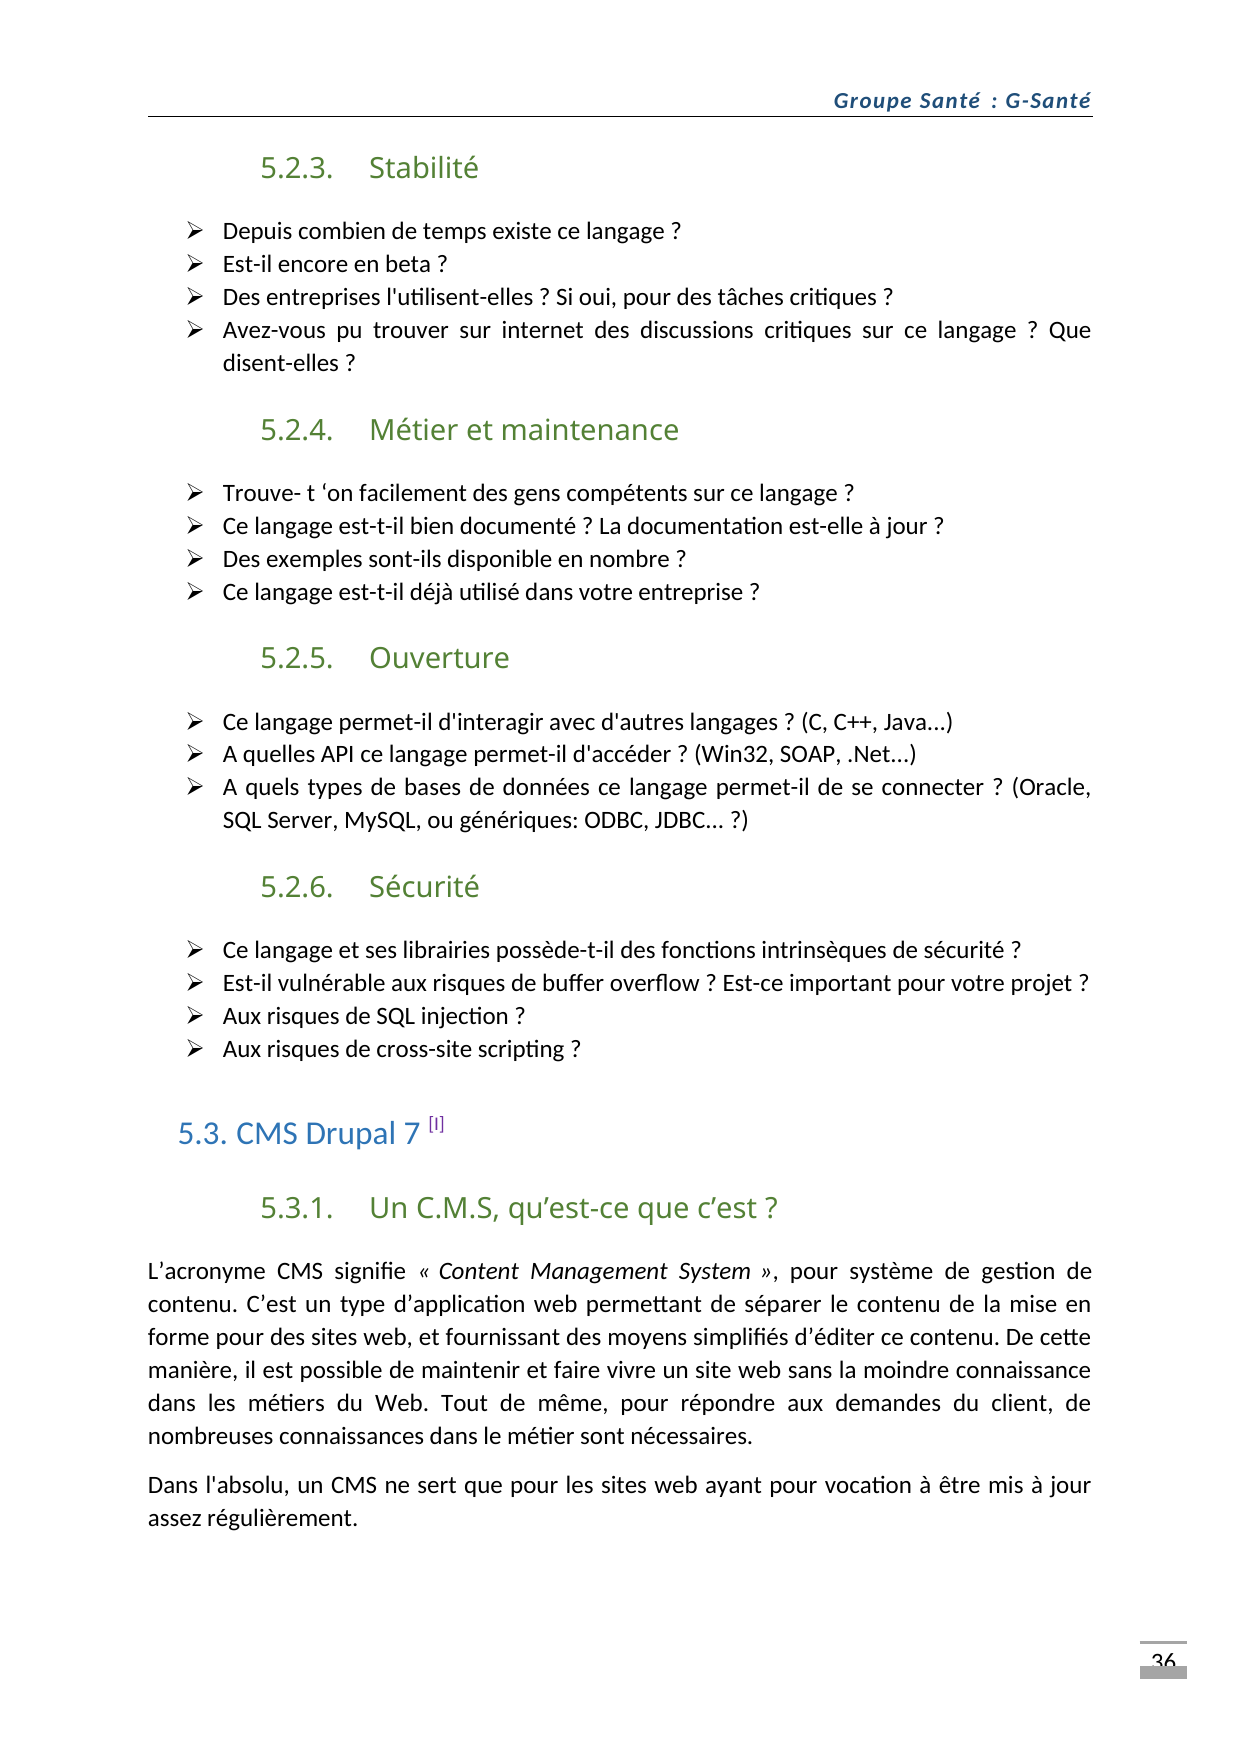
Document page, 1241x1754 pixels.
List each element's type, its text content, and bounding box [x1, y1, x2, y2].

list Avez-vous pu trouver sur internet des discussions critiques sur ce langage ? Que disent-elles ? [185, 314, 1093, 378]
list Trouve- t ‘on facilement des gens compétents sur ce langage ? [185, 477, 1093, 507]
list Ce langage et ses librairies possède-t-il des fonctions intrinsèques de sécurité ? [185, 934, 1093, 965]
text L’acronyme CMS signifie « Content Management System », pour système de gestion de contenu. C’est un type d’application web permettant de séparer le contenu de la mise en forme pour des sites web, et fournissant des moyens simplifiés d’éditer ce contenu. De cette manière, il est possible de maintenir et faire vivre un site web sans la moindre connaissance dans les métiers du Web. Tout de même, pour répondre aux demandes du client, de nombreuses connaissances dans le métier sont nécessaires. [148, 1256, 1093, 1451]
list Des entreprises l'utilisent-elles ? Si oui, pour des tâches critiques ? [185, 281, 1093, 312]
list Des exemples sont-ils disponible en nombre ? [185, 543, 1093, 573]
list A quelles API ce langage permet-il d'accéder ? (Win32, SOAP, .Net...) [185, 738, 1093, 769]
subtitle Stabilité [201, 148, 1093, 187]
list Ce langage est-t-il déjà utilisé dans votre entreprise ? [185, 576, 1093, 606]
list Ce langage permet-il d'interagir avec d'autres langages ? (C, C++, Java...) [185, 706, 1093, 736]
list Est-il encore en beta ? [185, 248, 1093, 279]
subtitle Ouverture [201, 638, 1093, 677]
list A quels types de bases de données ce langage permet-il de se connecter ? (Oracle, SQL Server, MySQL, ou génériques: ODBC, JDBC... ?) [185, 771, 1093, 835]
subtitle Métier et maintenance [201, 409, 1093, 449]
subtitle Un C.M.S, qu’est-ce que c’est ? [201, 1188, 1093, 1227]
subtitle CMS Drupal 7 [I] [177, 1112, 1093, 1152]
text Dans l'absolu, un CMS ne sert que pour les sites web ayant pour vocation à être mis à jour assez régulièrement. [148, 1470, 1093, 1533]
list Aux risques de SQL injection ? [185, 1000, 1093, 1031]
list Ce langage est-t-il bien documenté ? La documentation est-elle à jour ? [185, 510, 1093, 540]
list Depuis combien de temps existe ce langage ? [185, 215, 1093, 246]
subtitle Sécurité [201, 866, 1093, 906]
list Est-il vulnérable aux risques de buffer overflow ? Est-ce important pour votre projet ? [185, 967, 1093, 998]
list Aux risques de cross-site scripting ? [185, 1033, 1093, 1063]
